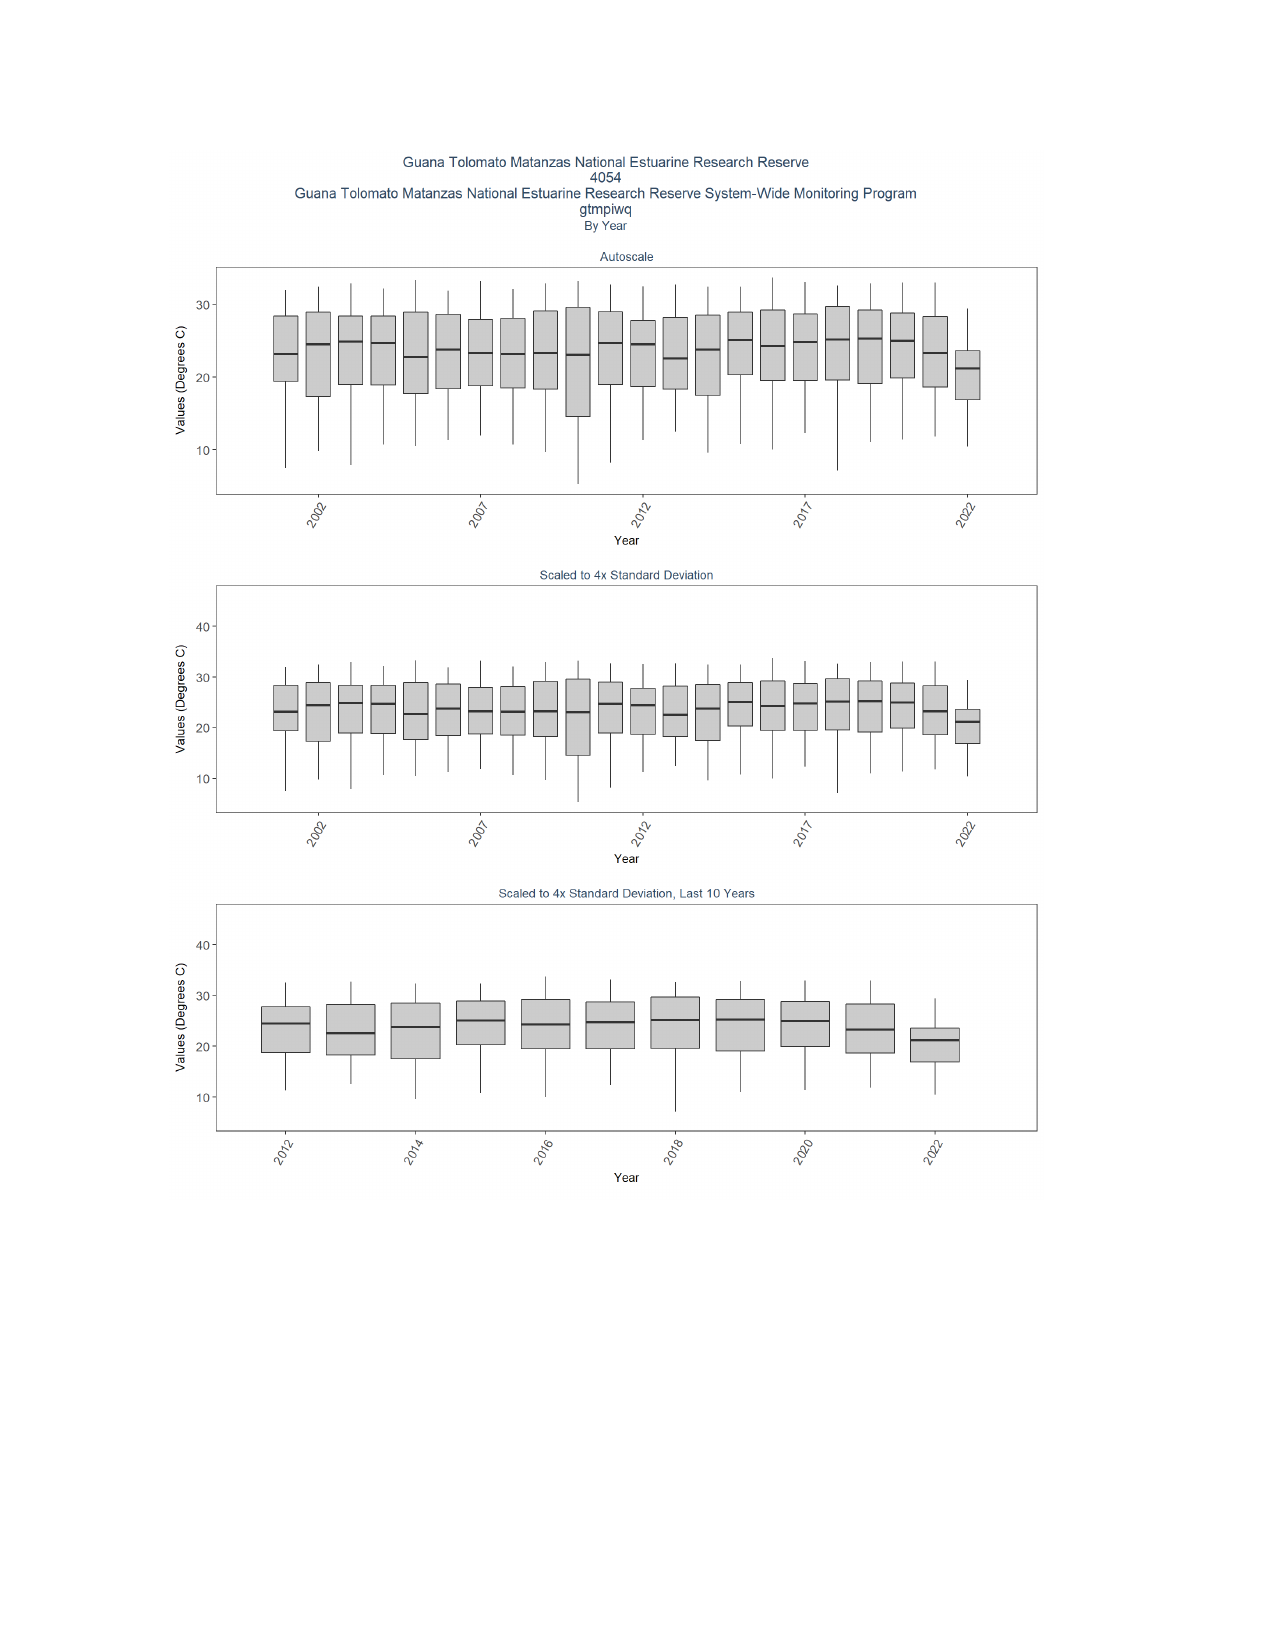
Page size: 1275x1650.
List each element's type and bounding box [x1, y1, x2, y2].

picture [168, 150, 1044, 1200]
